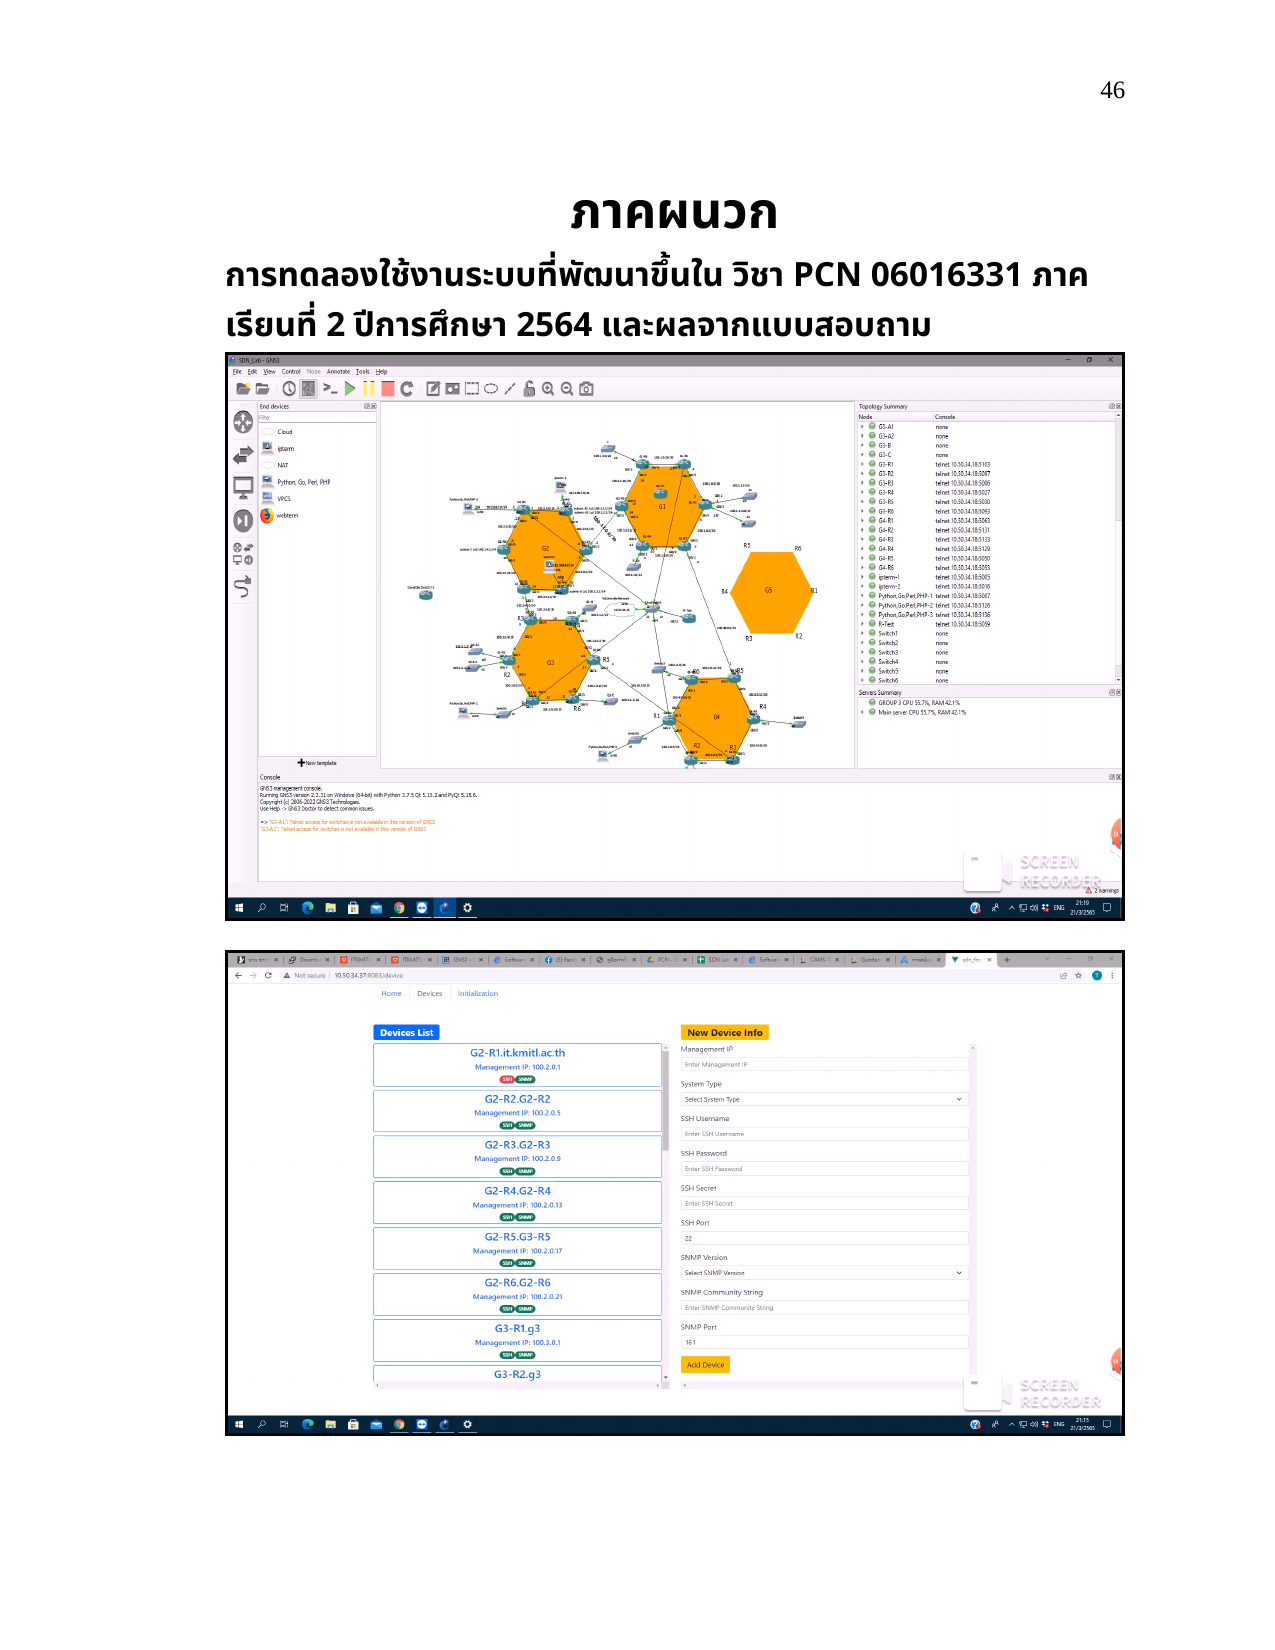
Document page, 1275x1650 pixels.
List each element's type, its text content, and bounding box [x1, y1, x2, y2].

subtitle ภาคผนวก [225, 175, 1125, 251]
picture [228, 355, 1122, 918]
text การทดลองใช้งานระบบที่พัฒนาขึ้นใน วิชา PCN 06016331 ภาคเรียนที่ 2 ปีการศึกษา 2564 และผลจากแบบสอบถาม [225, 251, 1125, 352]
picture [228, 953, 1122, 1433]
